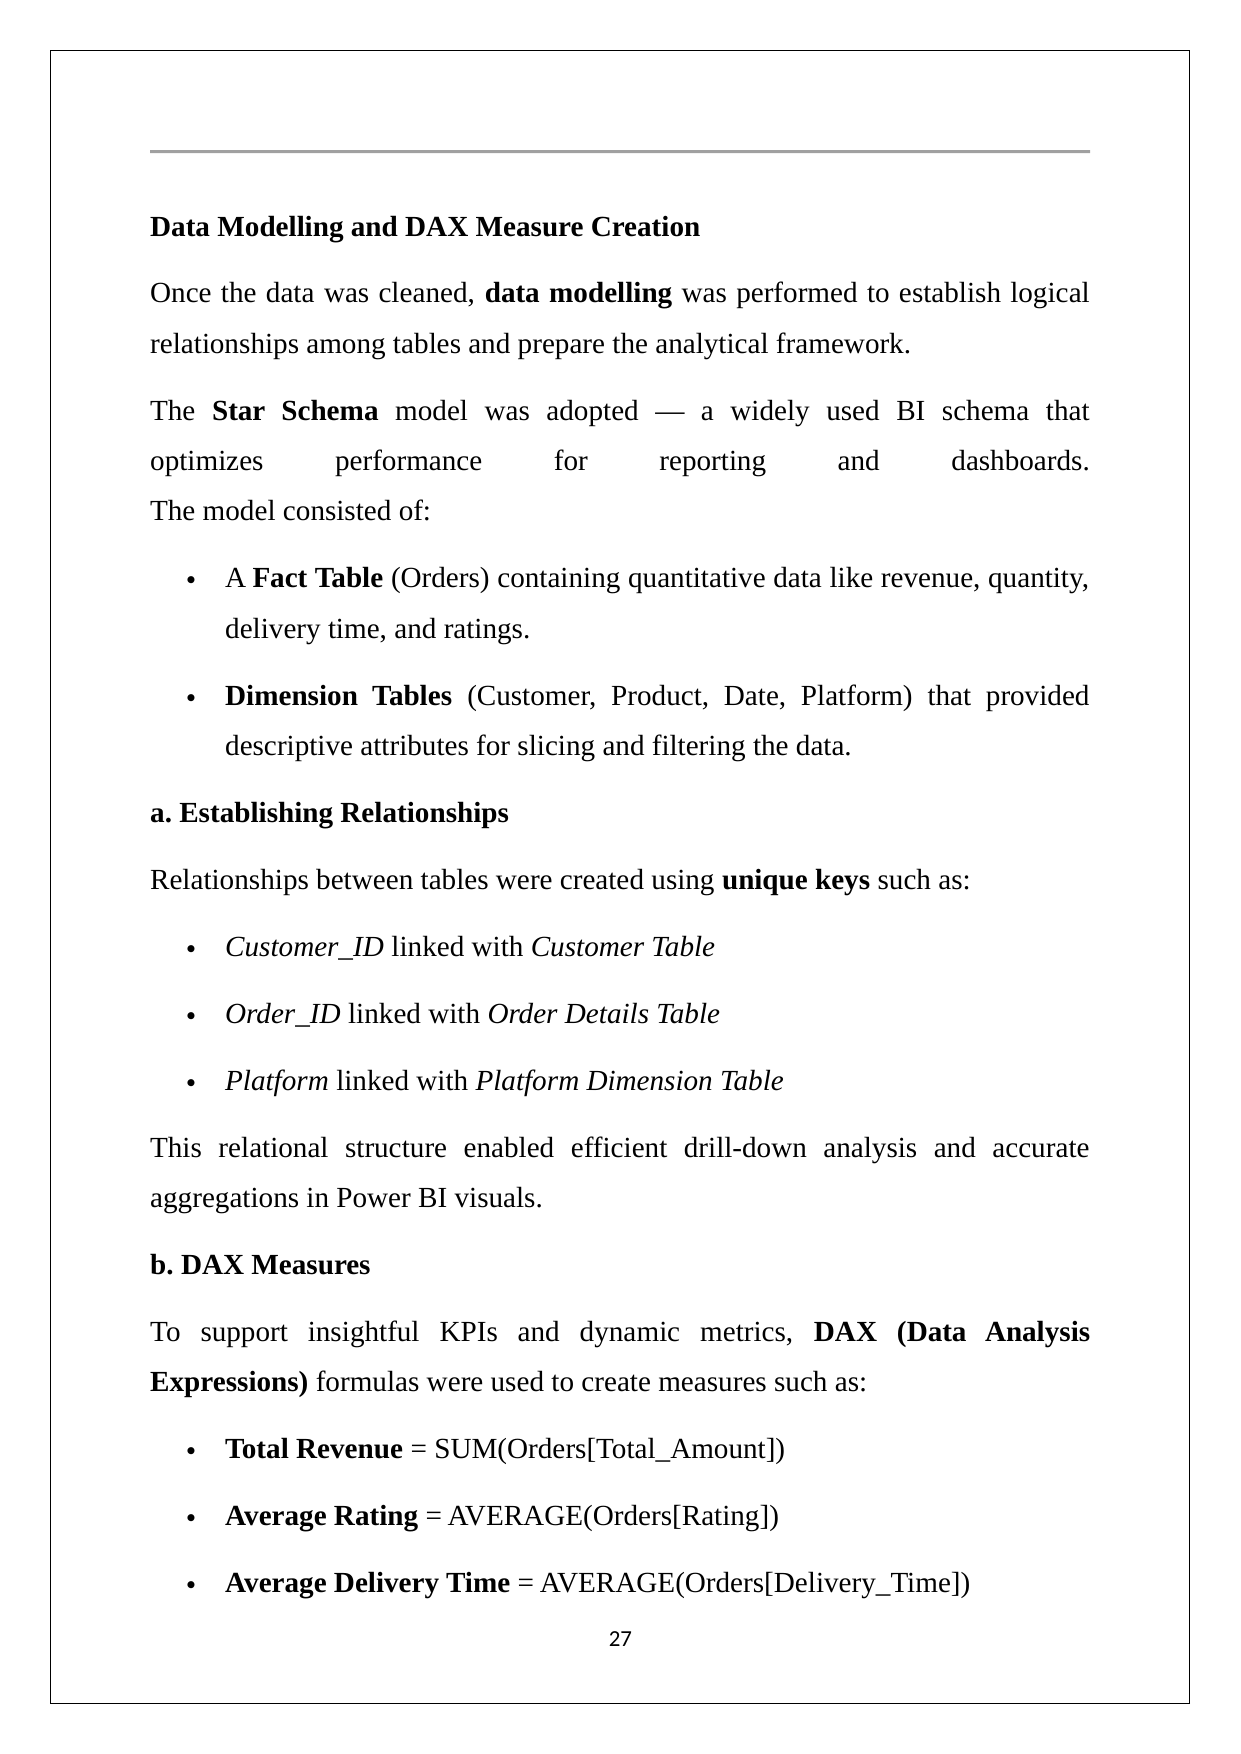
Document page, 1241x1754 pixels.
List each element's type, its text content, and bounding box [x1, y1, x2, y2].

list Customer_ID linked with Customer Table [187, 929, 1090, 963]
text The Star Schema model was adopted — a widely used BI schema that optimizes performance for reporting and dashboards. The model consisted of: [150, 393, 1090, 527]
text a. Establishing Relationships [150, 795, 1090, 829]
list Dimension Tables (Customer, Product, Date, Platform) that provided descriptive attributes for slicing and filtering the data. [187, 678, 1090, 762]
text Data Modelling and DAX Measure Creation [150, 209, 1090, 242]
list Total Revenue = SUM(Orders[Total_Amount]) [187, 1432, 1090, 1465]
list Average Delivery Time = AVERAGE(Orders[Delivery_Time]) [187, 1566, 1090, 1599]
text Once the data was cleaned, data modelling was performed to establish logical relationships among tables and prepare the analytical framework. [150, 276, 1090, 359]
list A Fact Table (Orders) containing quantitative data like revenue, quantity, delivery time, and ratings. [187, 561, 1090, 644]
list Platform linked with Platform Dimension Table [187, 1063, 1090, 1097]
text b. DAX Measures [150, 1247, 1090, 1281]
text This relational structure enabled efficient drill-down analysis and accurate aggregations in Power BI visuals. [150, 1130, 1090, 1214]
list Order_ID linked with Order Details Table [187, 996, 1090, 1029]
list Average Rating = AVERAGE(Orders[Rating]) [187, 1498, 1090, 1532]
text Relationships between tables were created using unique keys such as: [150, 862, 1090, 896]
text To support insightful KPIs and dynamic metrics, DAX (Data Analysis Expressions) formulas were used to create measures such as: [150, 1314, 1090, 1398]
